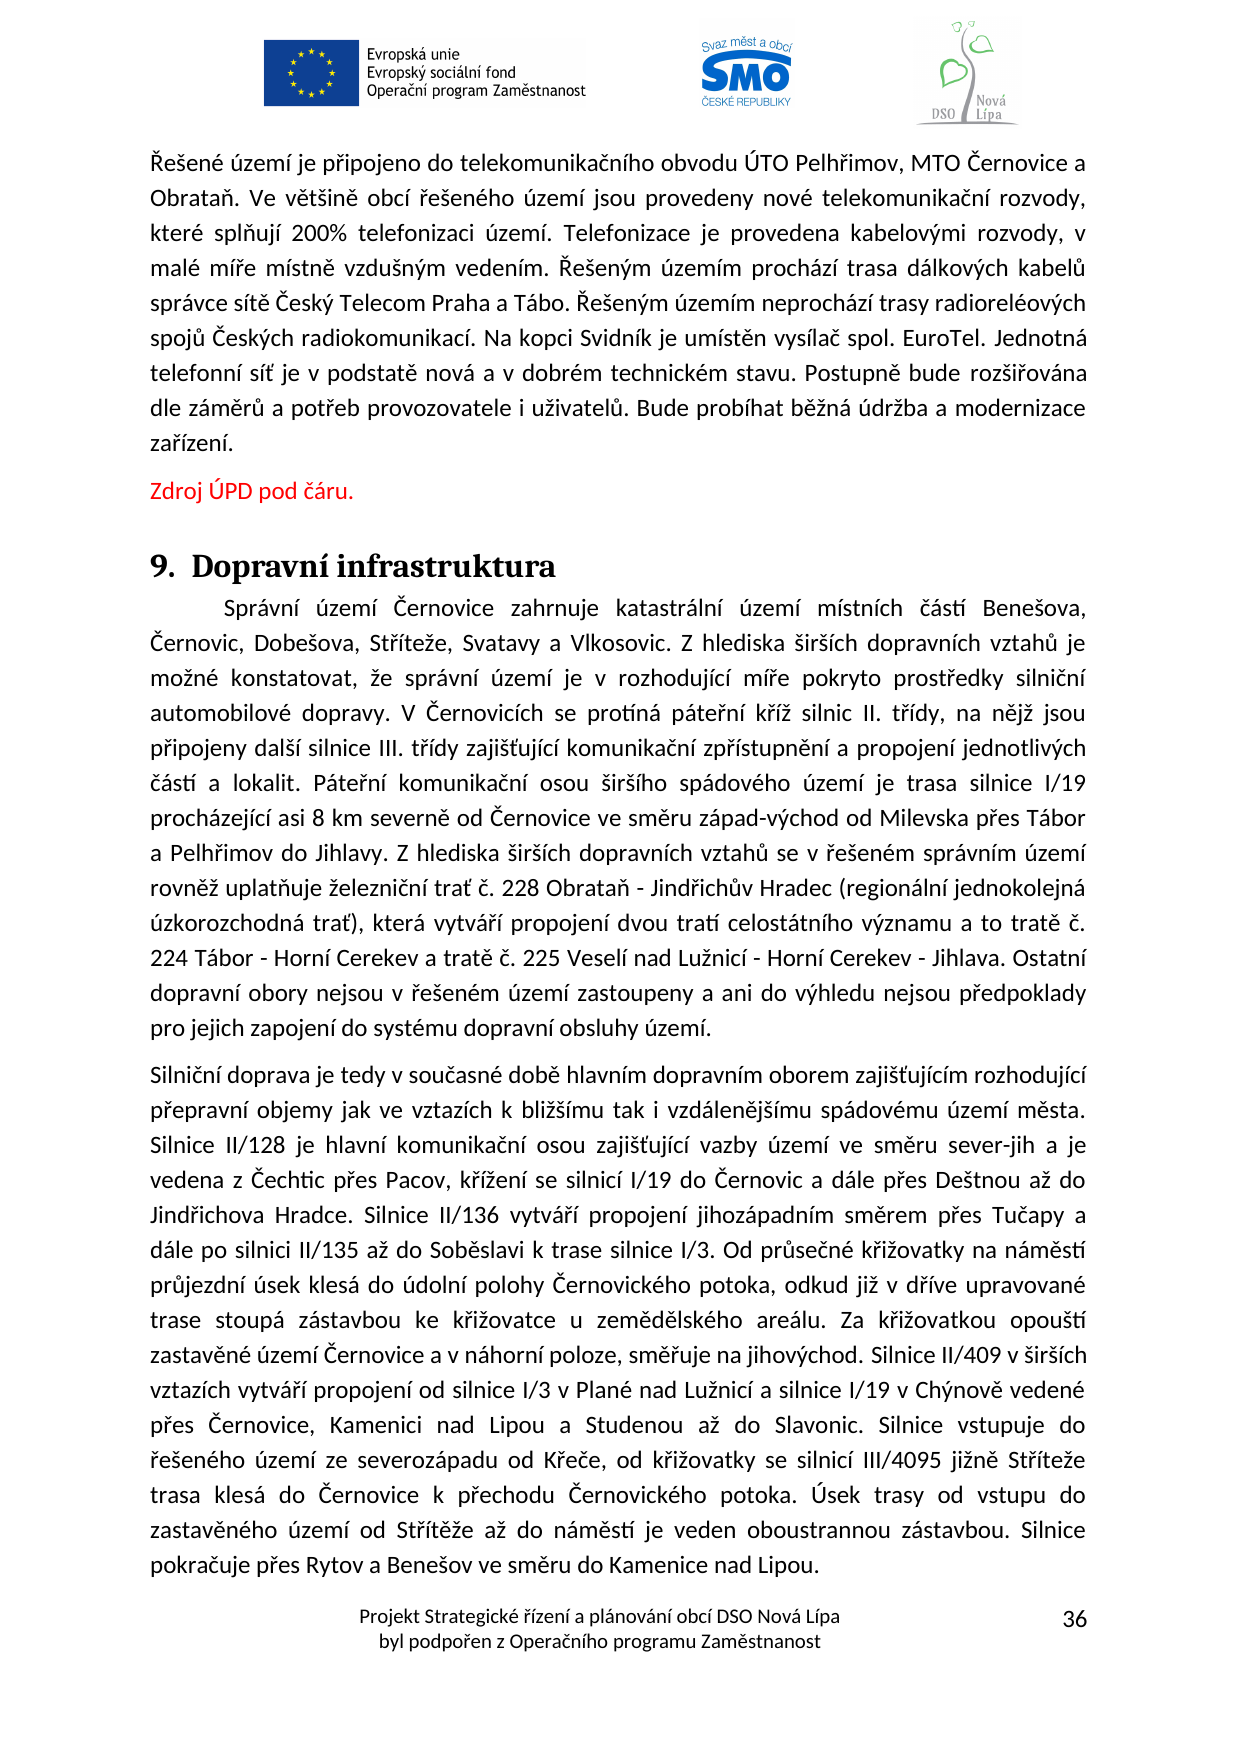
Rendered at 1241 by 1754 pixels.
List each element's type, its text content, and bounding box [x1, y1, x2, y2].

text Zdroj ÚPD pod čáru. [150, 475, 1087, 506]
picture [699, 18, 795, 108]
picture [912, 16, 1023, 129]
text Správní území Černovice zahrnuje katastrální území místních částí Benešova, Černovic, Dobešova, Stříteže, Svatavy a Vlkosovic. Z hlediska širších dopravních vztahů je možné konstatovat, že správní území je v rozhodující míře pokryto prostředky silniční automobilové dopravy. V Černovicích se protíná páteřní kříž silnic II. třídy, na nějž jsou připojeny další silnice III. třídy zajišťující komunikační zpřístupnění a propojení jednotlivých částí a lokalit. Páteřní komunikační osou širšího spádového území je trasa silnice I/19 procházející asi 8 km severně od Černovice ve směru západ-východ od Milevska přes Tábor a Pelhřimov do Jihlavy. Z hlediska širších dopravních vztahů se v řešeném správním území rovněž uplatňuje železniční trať č. 228 Obrataň - Jindřichův Hradec (regionální jednokolejná úzkorozchodná trať), která vytváří propojení dvou tratí celostátního významu a to tratě č. 224 Tábor - Horní Cerekev a tratě č. 225 Veselí nad Lužnicí - Horní Cerekev - Jihlava. Ostatní dopravní obory nejsou v řešeném území zastoupeny a ani do výhledu nejsou předpoklady pro jejich zapojení do systému dopravní obsluhy území. [150, 592, 1087, 1043]
subtitle Dopravní infrastruktura [150, 547, 1087, 586]
picture [262, 38, 586, 108]
text Silniční doprava je tedy v současné době hlavním dopravním oborem zajišťujícím rozhodující přepravní objemy jak ve vztazích k bližšímu tak i vzdálenějšímu spádovému území města. Silnice II/128 je hlavní komunikační osou zajišťující vazby území ve směru sever-jih a je vedena z Čechtic přes Pacov, křížení se silnicí I/19 do Černovic a dále přes Deštnou až do Jindřichova Hradce. Silnice II/136 vytváří propojení jihozápadním směrem přes Tučapy a dále po silnici II/135 až do Soběslavi k trase silnice I/3. Od průsečné křižovatky na náměstí průjezdní úsek klesá do údolní polohy Černovického potoka, odkud již v dříve upravované trase stoupá zástavbou ke křižovatce u zemědělského areálu. Za křižovatkou opouští zastavěné území Černovice a v náhorní poloze, směřuje na jihovýchod. Silnice II/409 v širších vztazích vytváří propojení od silnice I/3 v Plané nad Lužnicí a silnice I/19 v Chýnově vedené přes Černovice, Kamenici nad Lipou a Studenou až do Slavonic. Silnice vstupuje do řešeného území ze severozápadu od Křeče, od křižovatky se silnicí III/4095 jižně Stříteže trasa klesá do Černovice k přechodu Černovického potoka. Úsek trasy od vstupu do zastavěného území od Střítěže až do náměstí je veden oboustrannou zástavbou. Silnice pokračuje přes Rytov a Benešov ve směru do Kamenice nad Lipou. [150, 1059, 1087, 1580]
text Řešené území je připojeno do telekomunikačního obvodu ÚTO Pelhřimov, MTO Černovice a Obrataň. Ve většině obcí řešeného území jsou provedeny nové telekomunikační rozvody, které splňují 200% telefonizaci území. Telefonizace je provedena kabelovými rozvody, v malé míře místně vzdušným vedením. Řešeným územím prochází trasa dálkových kabelů správce sítě Český Telecom Praha a Tábo. Řešeným územím neprochází trasy radioreléových spojů Českých radiokomunikací. Na kopci Svidník je umístěn vysílač spol. EuroTel. Jednotná telefonní síť je v podstatě nová a v dobrém technickém stavu. Postupně bude rozšiřována dle záměrů a potřeb provozovatele i uživatelů. Bude probíhat běžná údržba a modernizace zařízení. [150, 147, 1087, 458]
